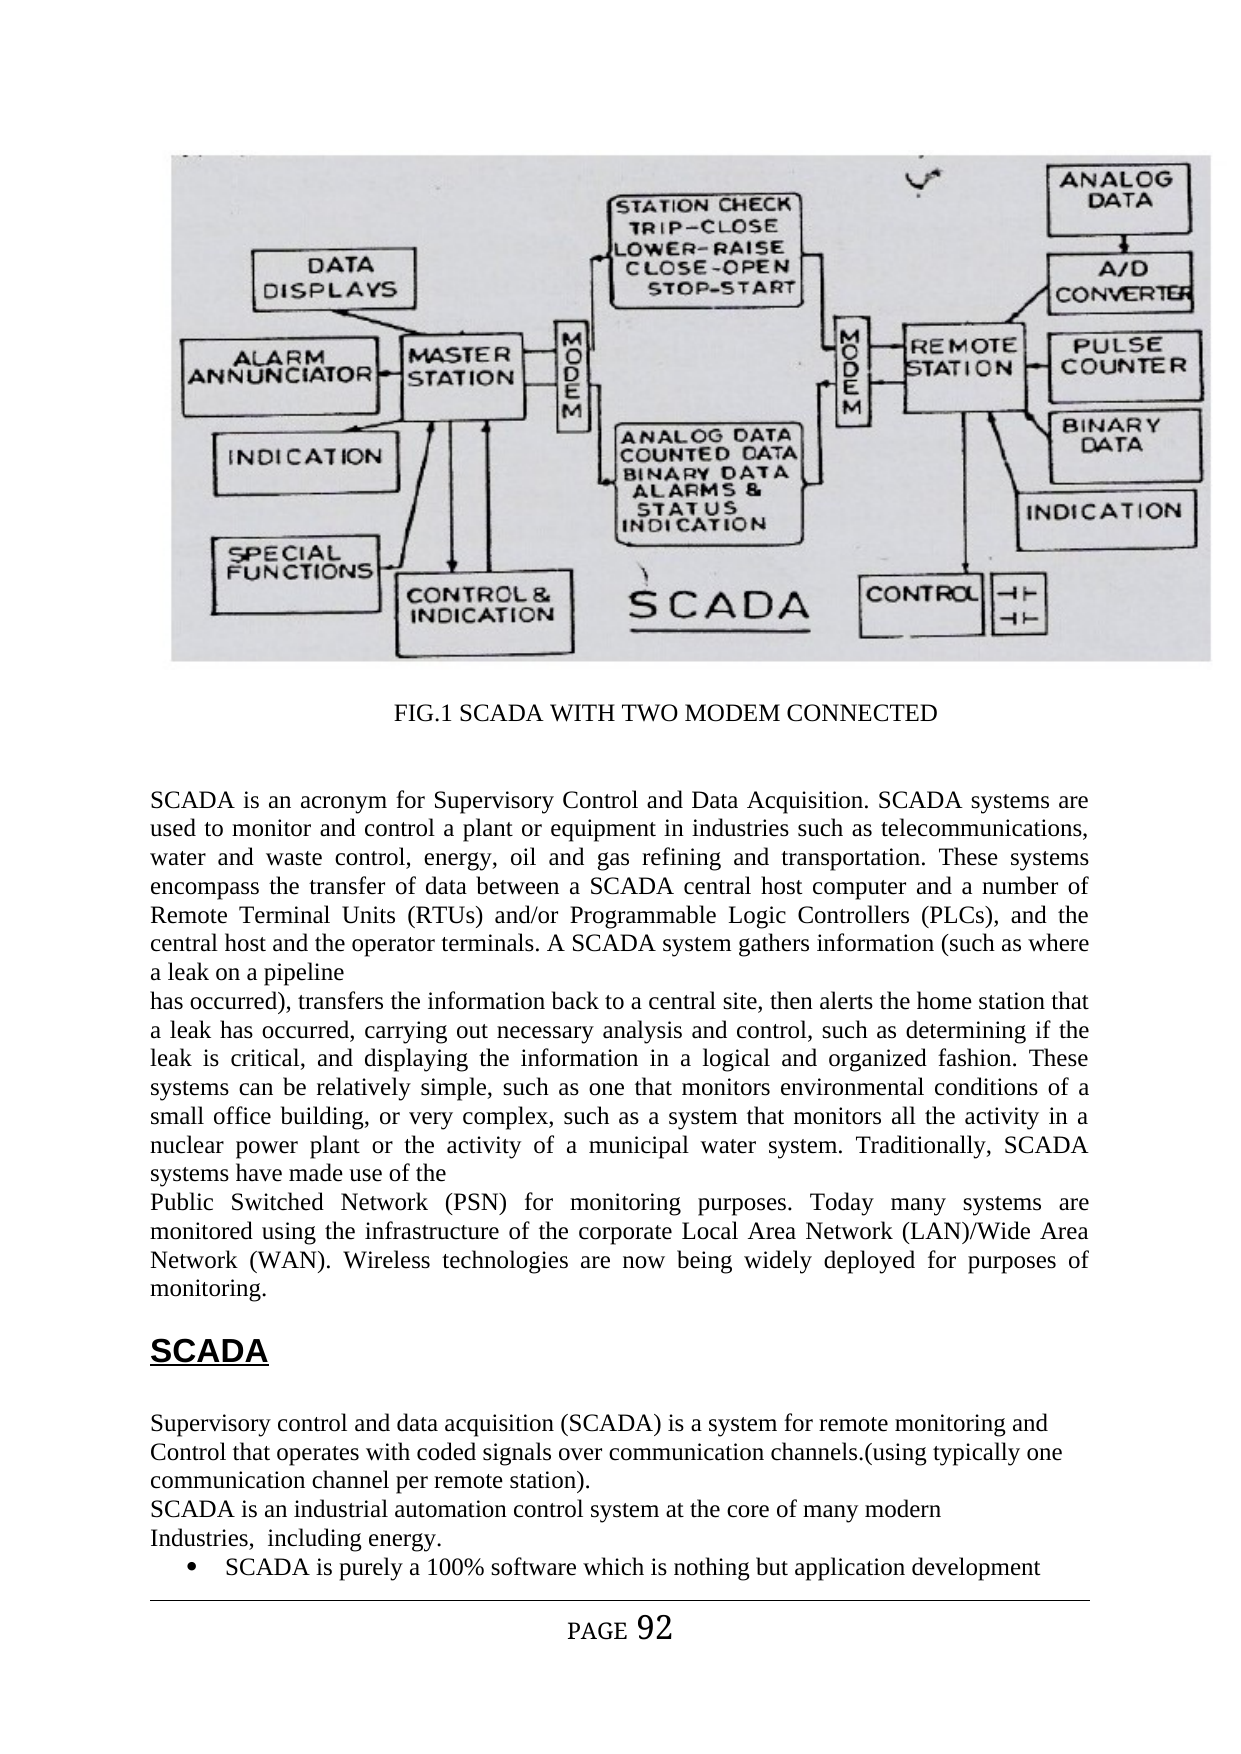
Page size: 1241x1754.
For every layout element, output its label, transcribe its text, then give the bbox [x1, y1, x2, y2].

text Public Switched Network (PSN) for monitoring purposes. Today many systems are monitored using the infrastructure of the corporate Local Area Network (LAN)/Wide Area Network (WAN). Wireless technologies are now being widely deployed for purposes of monitoring. [150, 1187, 1090, 1302]
text SCADA [150, 1331, 1090, 1369]
picture [150, 150, 1241, 670]
text Industries, including energy. [150, 1523, 1090, 1552]
text SCADA is an acronym for Supervisory Control and Data Acquisition. SCADA systems are used to monitor and control a plant or equipment in industries such as telecommunications, water and waste control, energy, oil and gas refining and transportation. These systems encompass the transfer of data between a SCADA central host computer and a number of Remote Terminal Units (RTUs) and/or Programmable Logic Controllers (PLCs), and the central host and the operator terminals. A SCADA system gathers information (such as where a leak on a pipeline [150, 785, 1090, 986]
text Supervisory control and data acquisition (SCADA) is a system for remote monitoring and [150, 1408, 1090, 1437]
text Control that operates with coded signals over communication channels.(using typically one communication channel per remote station). [150, 1437, 1090, 1494]
text FIG.1 SCADA WITH TWO MODEM CONNECTED [150, 698, 1090, 727]
text has occurred), transfers the information back to a central site, then alerts the home station that a leak has occurred, carrying out necessary analysis and control, such as determining if the leak is critical, and displaying the information in a logical and organized fashion. These systems can be relatively simple, such as one that monitors environmental conditions of a small office building, or very complex, such as a system that monitors all the activity in a nuclear power plant or the activity of a municipal water system. Traditionally, SCADA systems have made use of the [150, 986, 1090, 1187]
text SCADA is an industrial automation control system at the core of many modern [150, 1494, 1090, 1523]
list SCADA is purely a 100% software which is nothing but application development [187, 1552, 1090, 1580]
